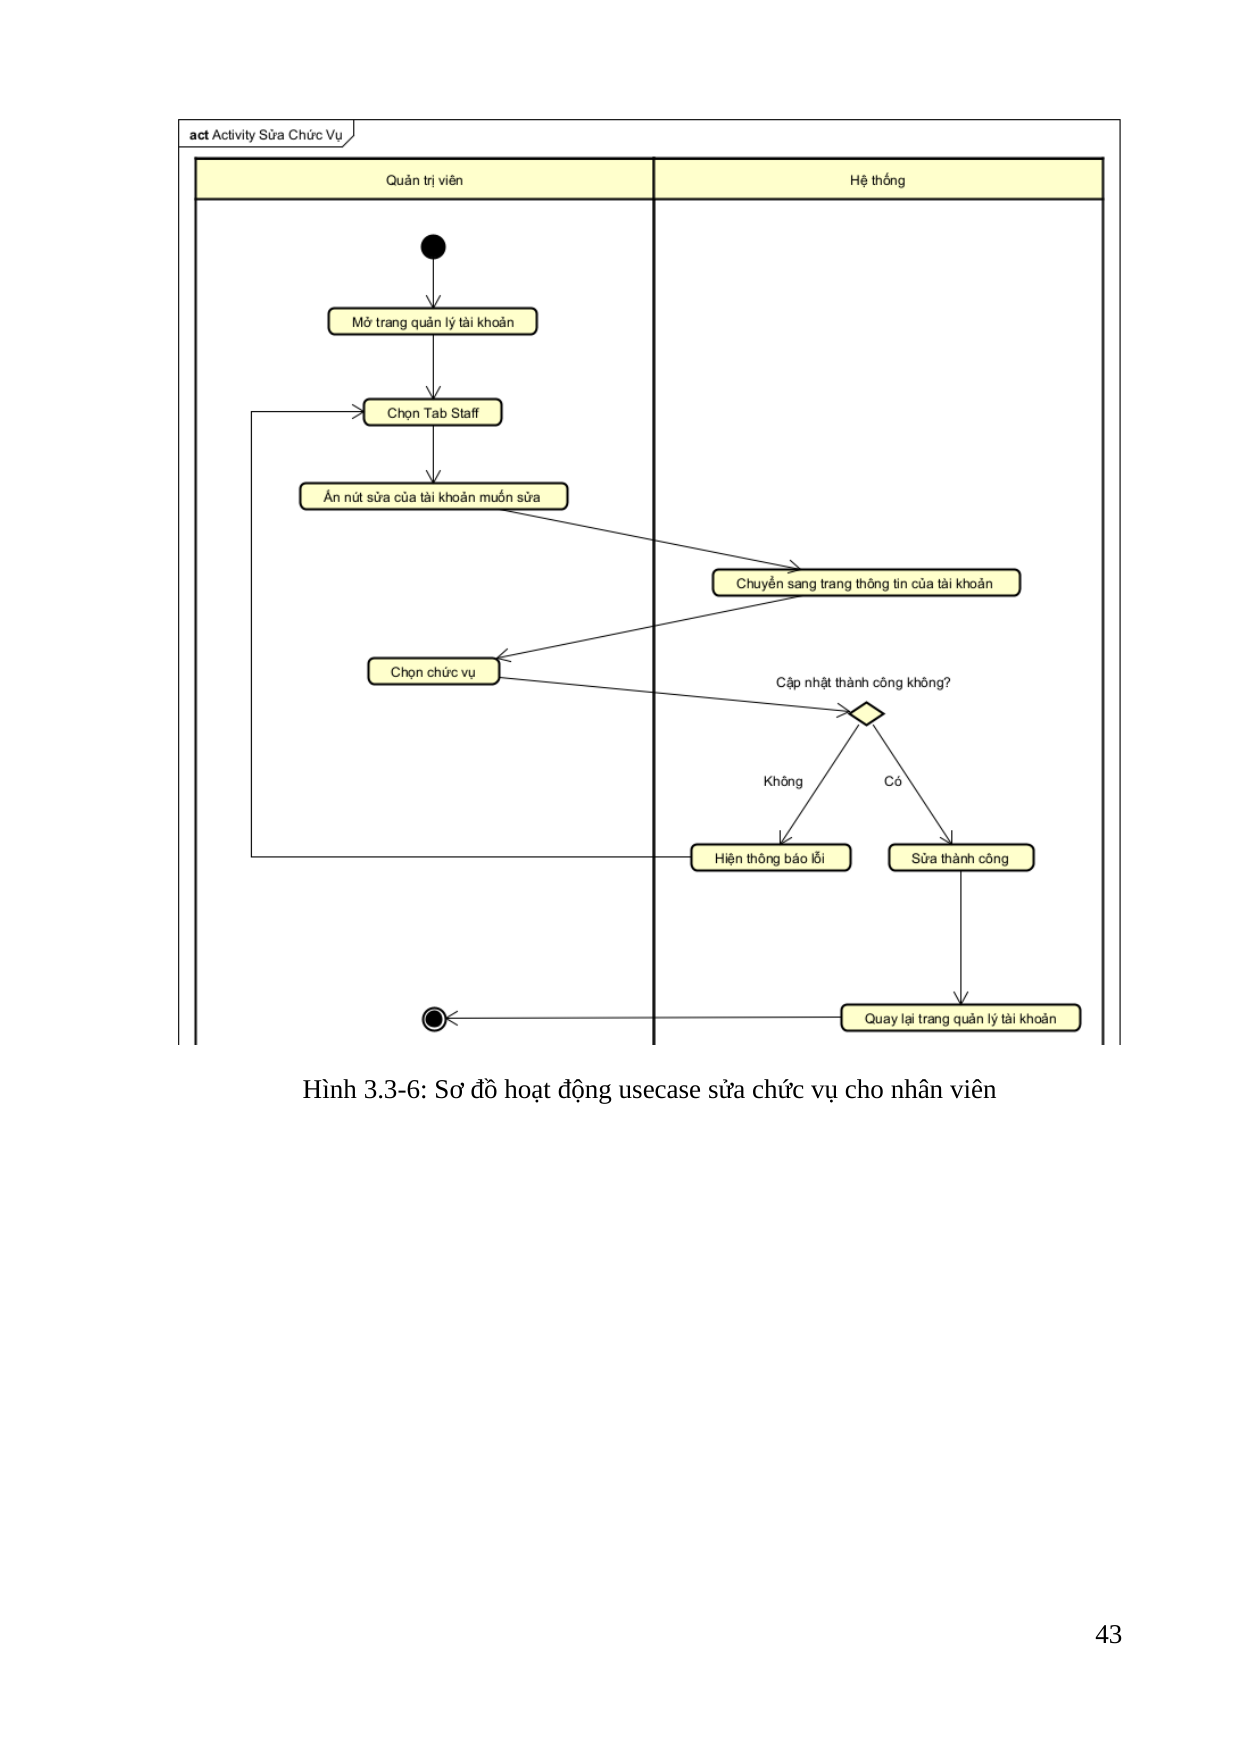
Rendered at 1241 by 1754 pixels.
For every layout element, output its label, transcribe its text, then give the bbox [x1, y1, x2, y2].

text Hình 3.3-6: Sơ đồ hoạt động usecase sửa chức vụ cho nhân viên [177, 1073, 1122, 1104]
picture [177, 118, 1123, 1045]
